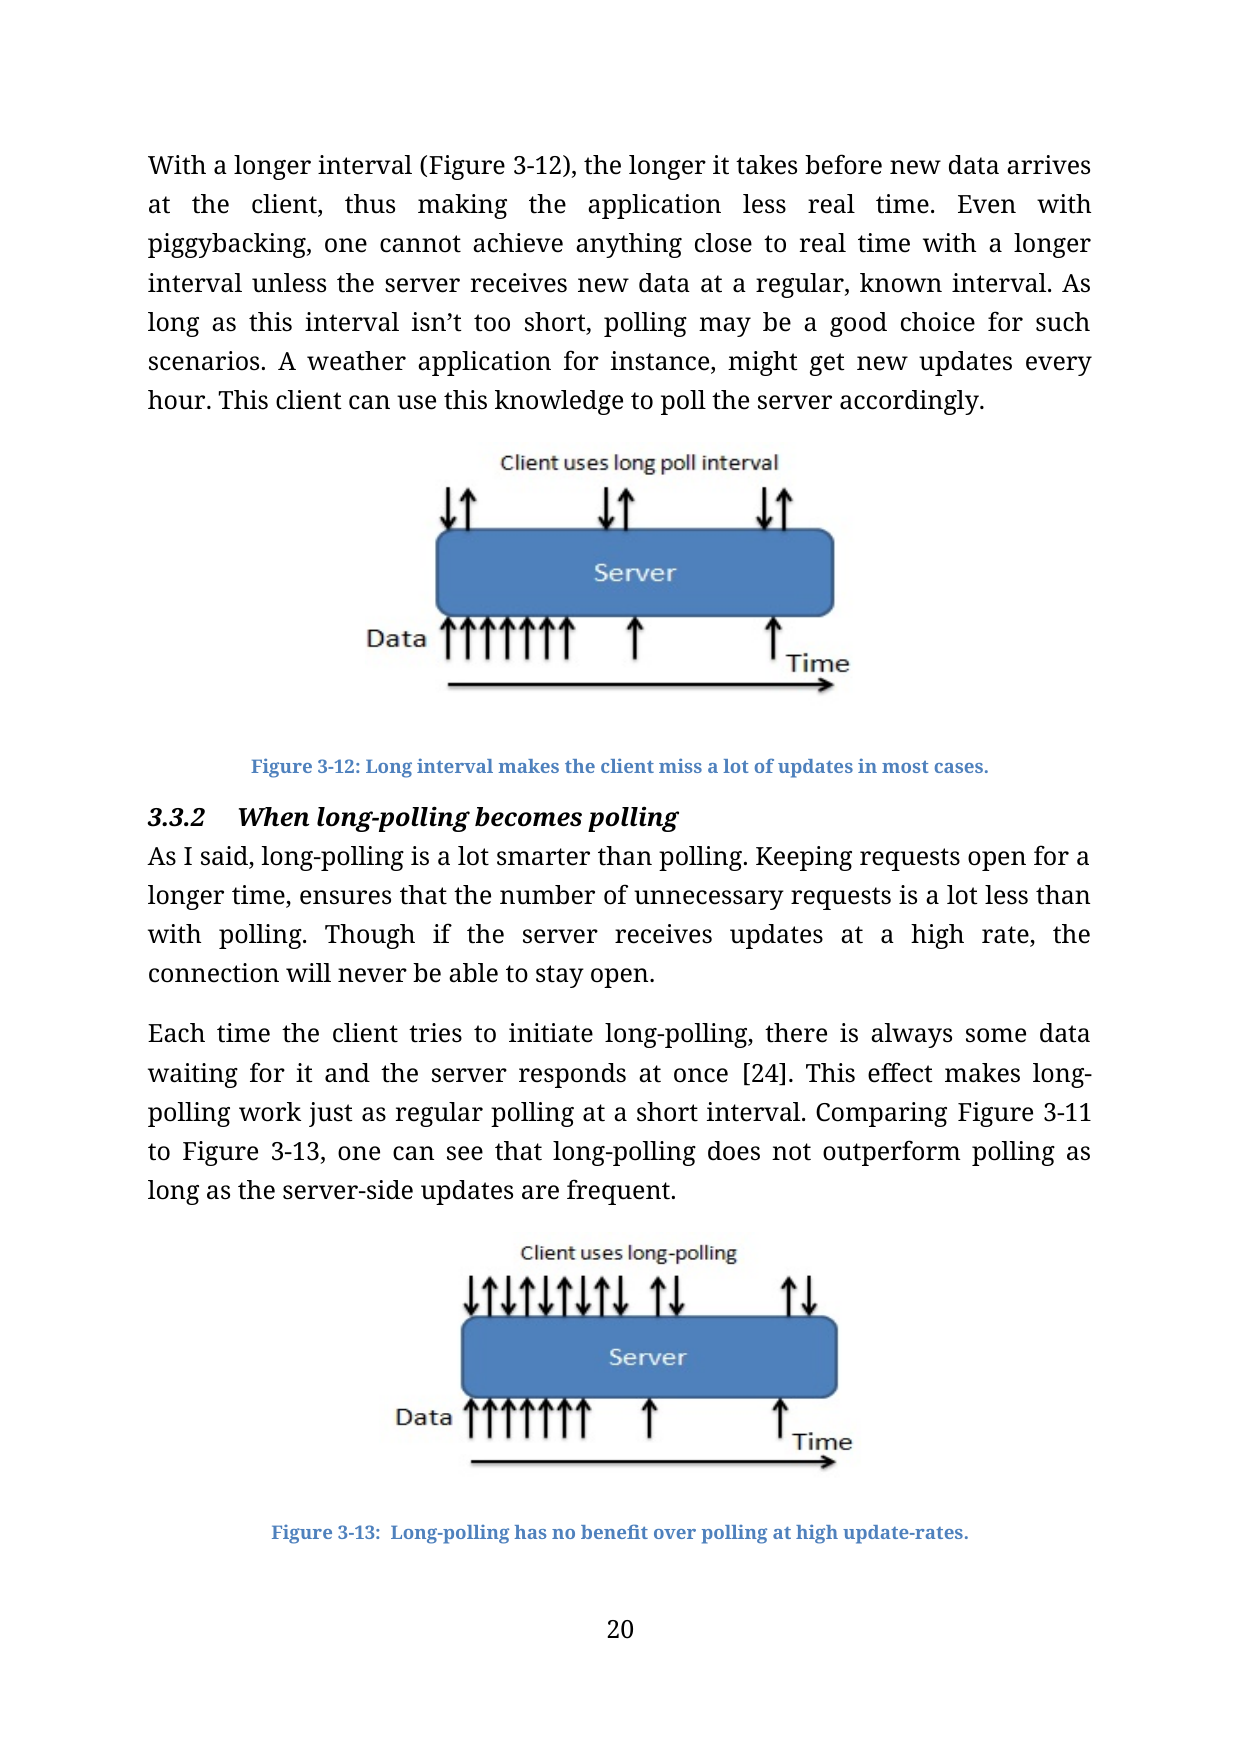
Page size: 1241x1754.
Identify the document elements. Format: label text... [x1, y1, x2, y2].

subtitle When long-polling becomes polling [148, 799, 1092, 833]
picture [364, 442, 876, 727]
text As I said, long-polling is a lot smarter than polling. Keeping requests open for a longer time, ensures that the number of unnecessary requests is a lot less than with polling. Though if the server receives updates at a high rate, the connection will never be able to stay open. [148, 838, 1092, 990]
picture [378, 1232, 862, 1494]
